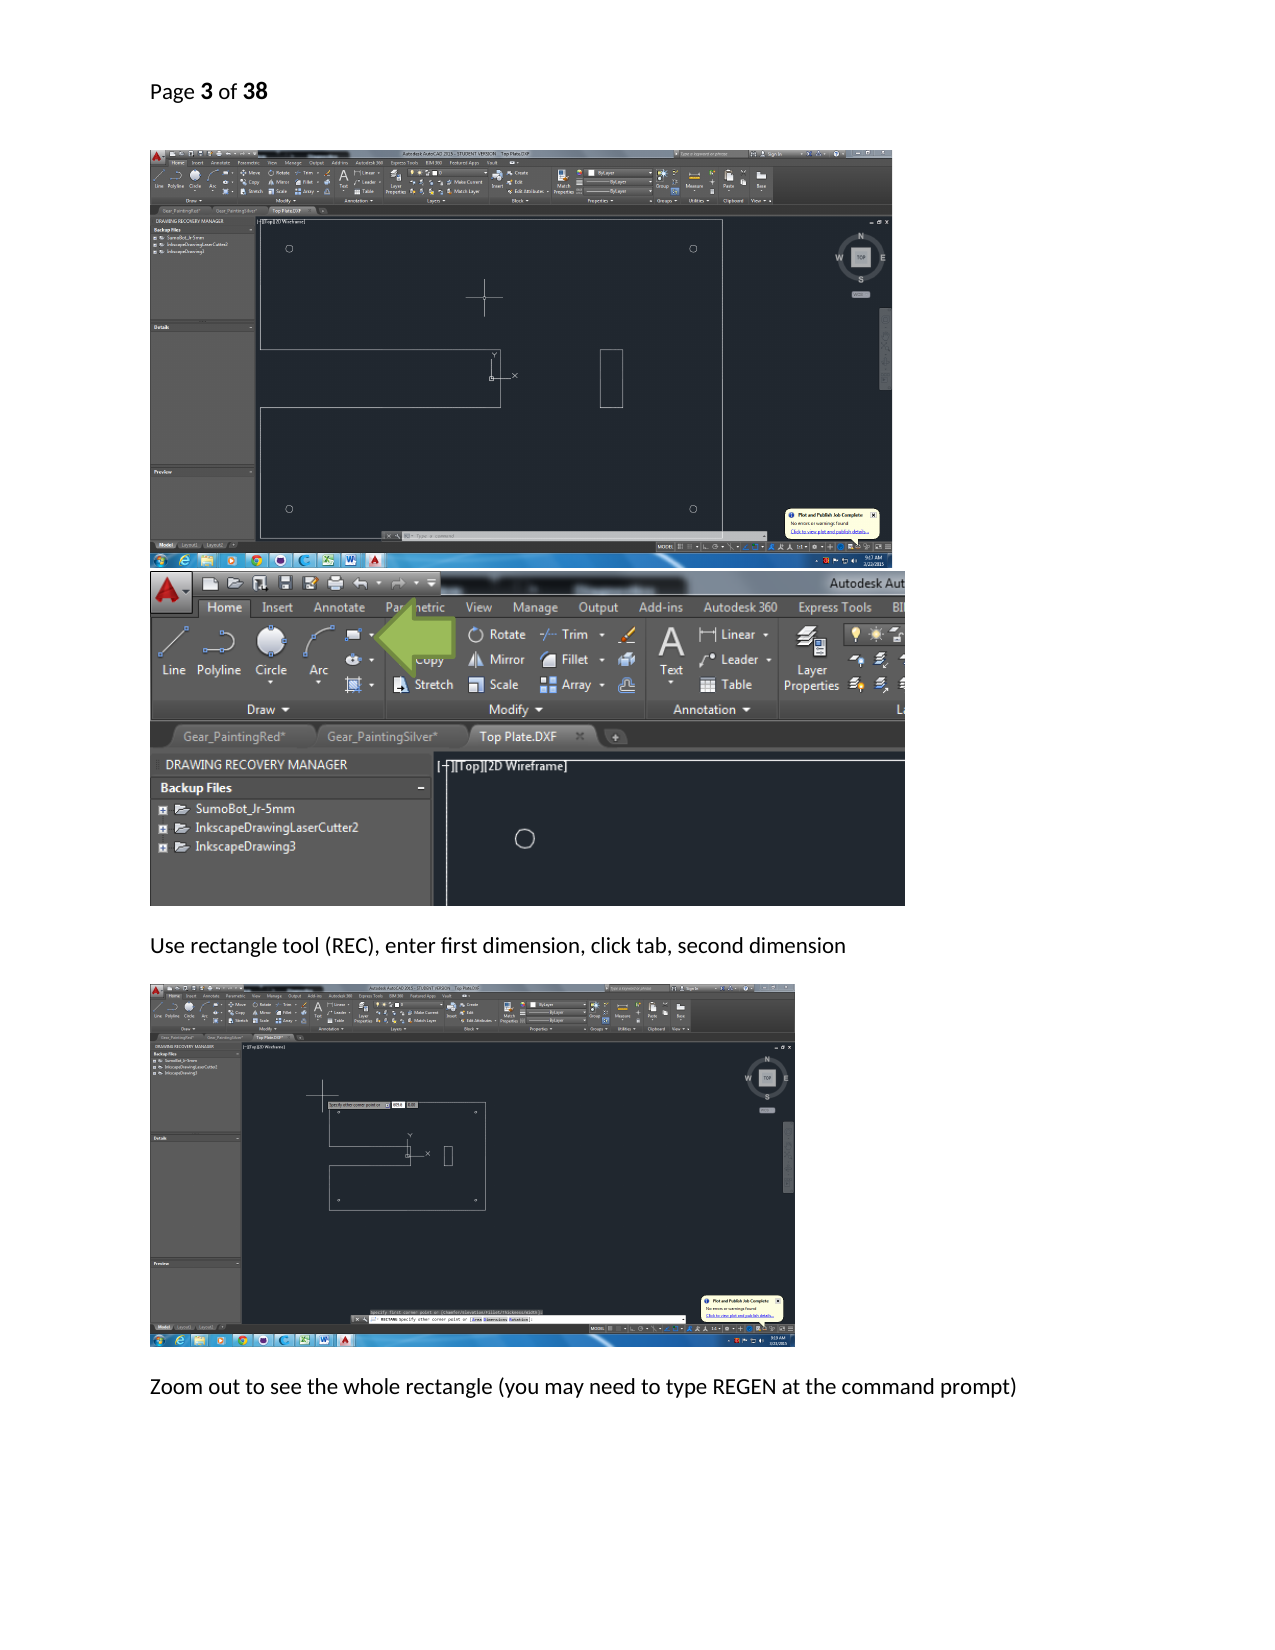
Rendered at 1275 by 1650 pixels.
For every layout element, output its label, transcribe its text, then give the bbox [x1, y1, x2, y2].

text Use rectangle tool (REC), enter first dimension, click tab, second dimension [150, 931, 1125, 959]
picture [150, 984, 795, 1347]
text Zoom out to see the whole rectangle (you may need to type REGEN at the command prompt) [150, 1372, 1125, 1400]
picture [150, 150, 893, 568]
picture [150, 571, 905, 906]
